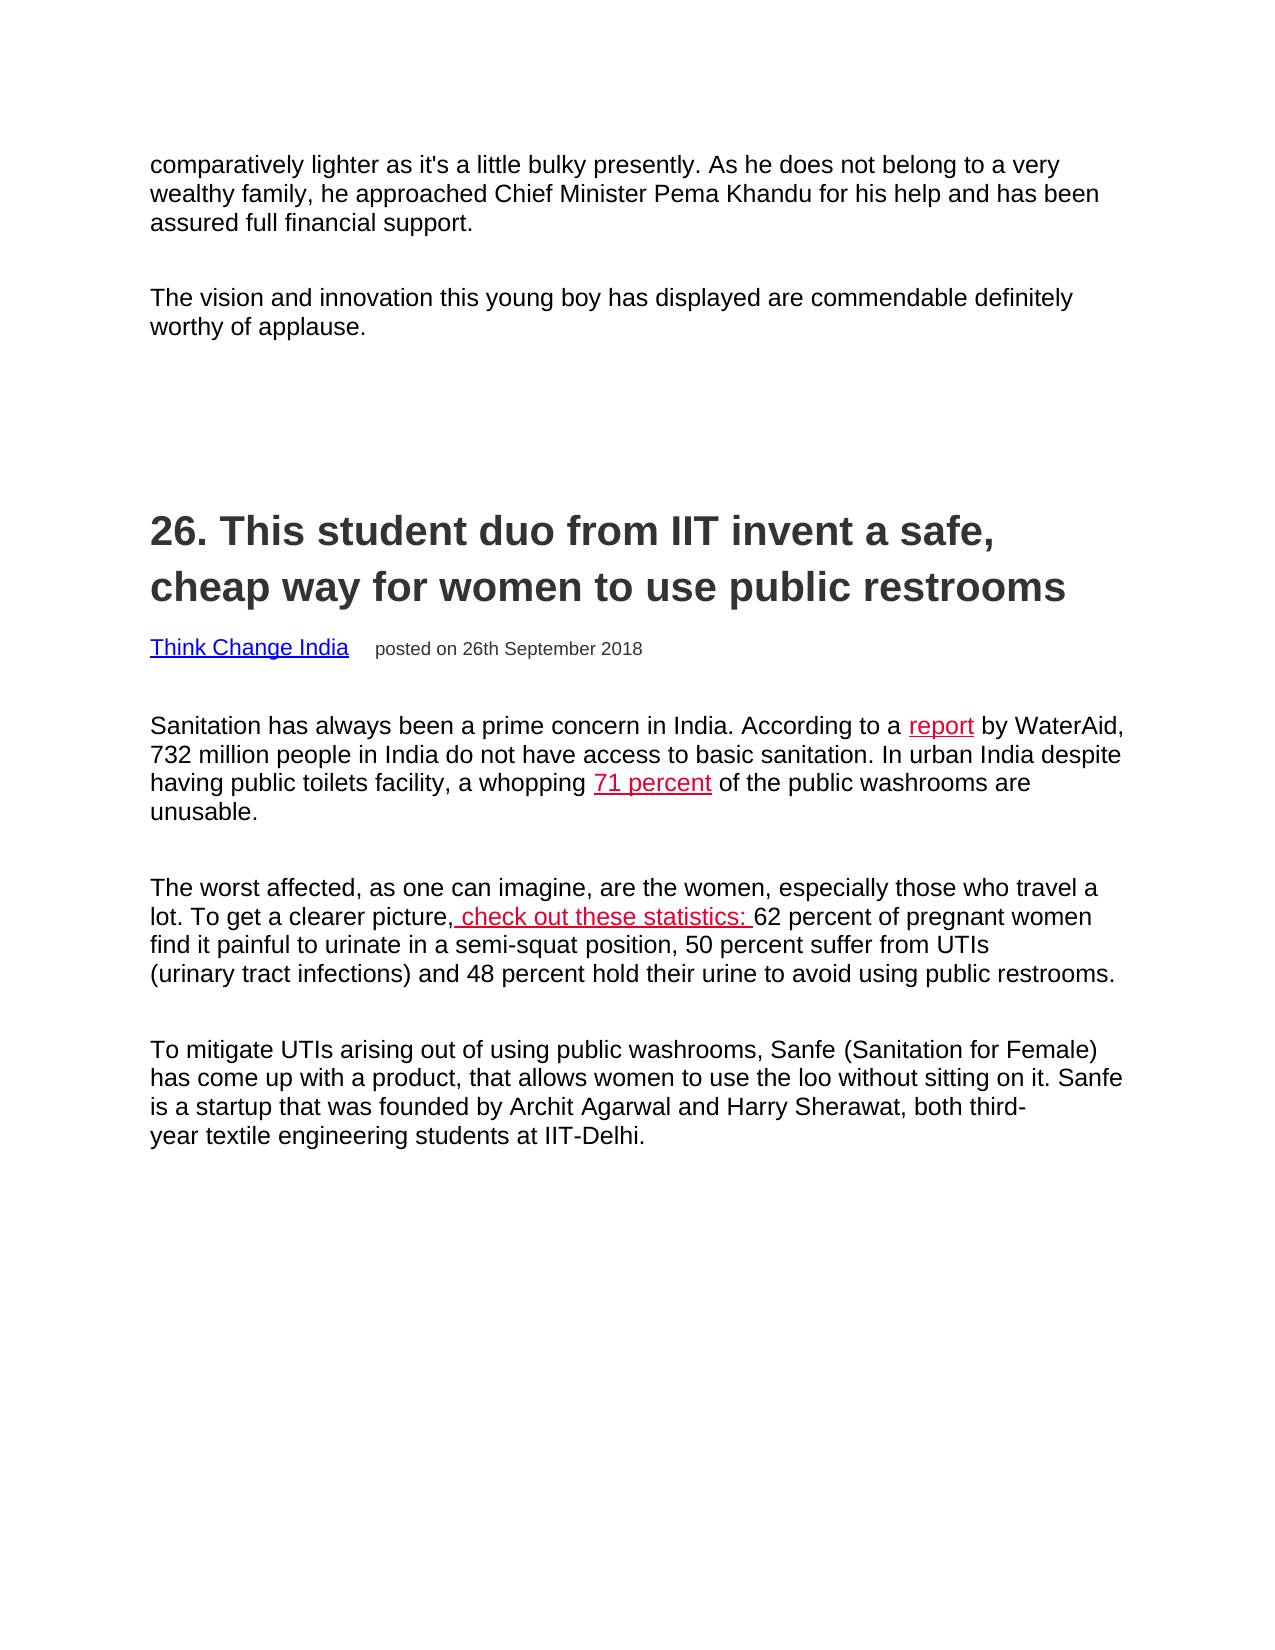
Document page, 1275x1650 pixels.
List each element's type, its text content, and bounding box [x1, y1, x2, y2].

text Think Change India posted on 26th September 2018 [150, 634, 1125, 660]
text To mitigate UTIs arising out of using public washrooms, Sanfe (Sanitation for Female) has come up with a product, that allows women to use the loo without sitting on it. Sanfe is a startup that was founded by Archit Agarwal and Harry Sherawat, both third-year textile engineering students at IIT-Delhi. [150, 1034, 1125, 1149]
text The worst affected, as one can imagine, are the women, especially those who travel a lot. To get a clearer picture, check out these statistics: 62 percent of pregnant women find it painful to urinate in a semi-squat position, 50 percent suffer from UTIs (urinary tract infections) and 48 percent hold their urine to avoid using public restrooms. [150, 873, 1125, 988]
subtitle 26. This student duo from IIT invent a safe, cheap way for women to use public restrooms [150, 507, 1125, 610]
text The vision and innovation this young boy has displayed are commendable definitely worthy of applause. [150, 283, 1125, 341]
text Sanitation has always been a prime concern in India. According to a report by WaterAid, 732 million people in India do not have access to basic sanitation. In urban India despite having public toilets facility, a whopping 71 percent of the public washrooms are unusable. [150, 711, 1125, 826]
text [150, 150, 1125, 236]
